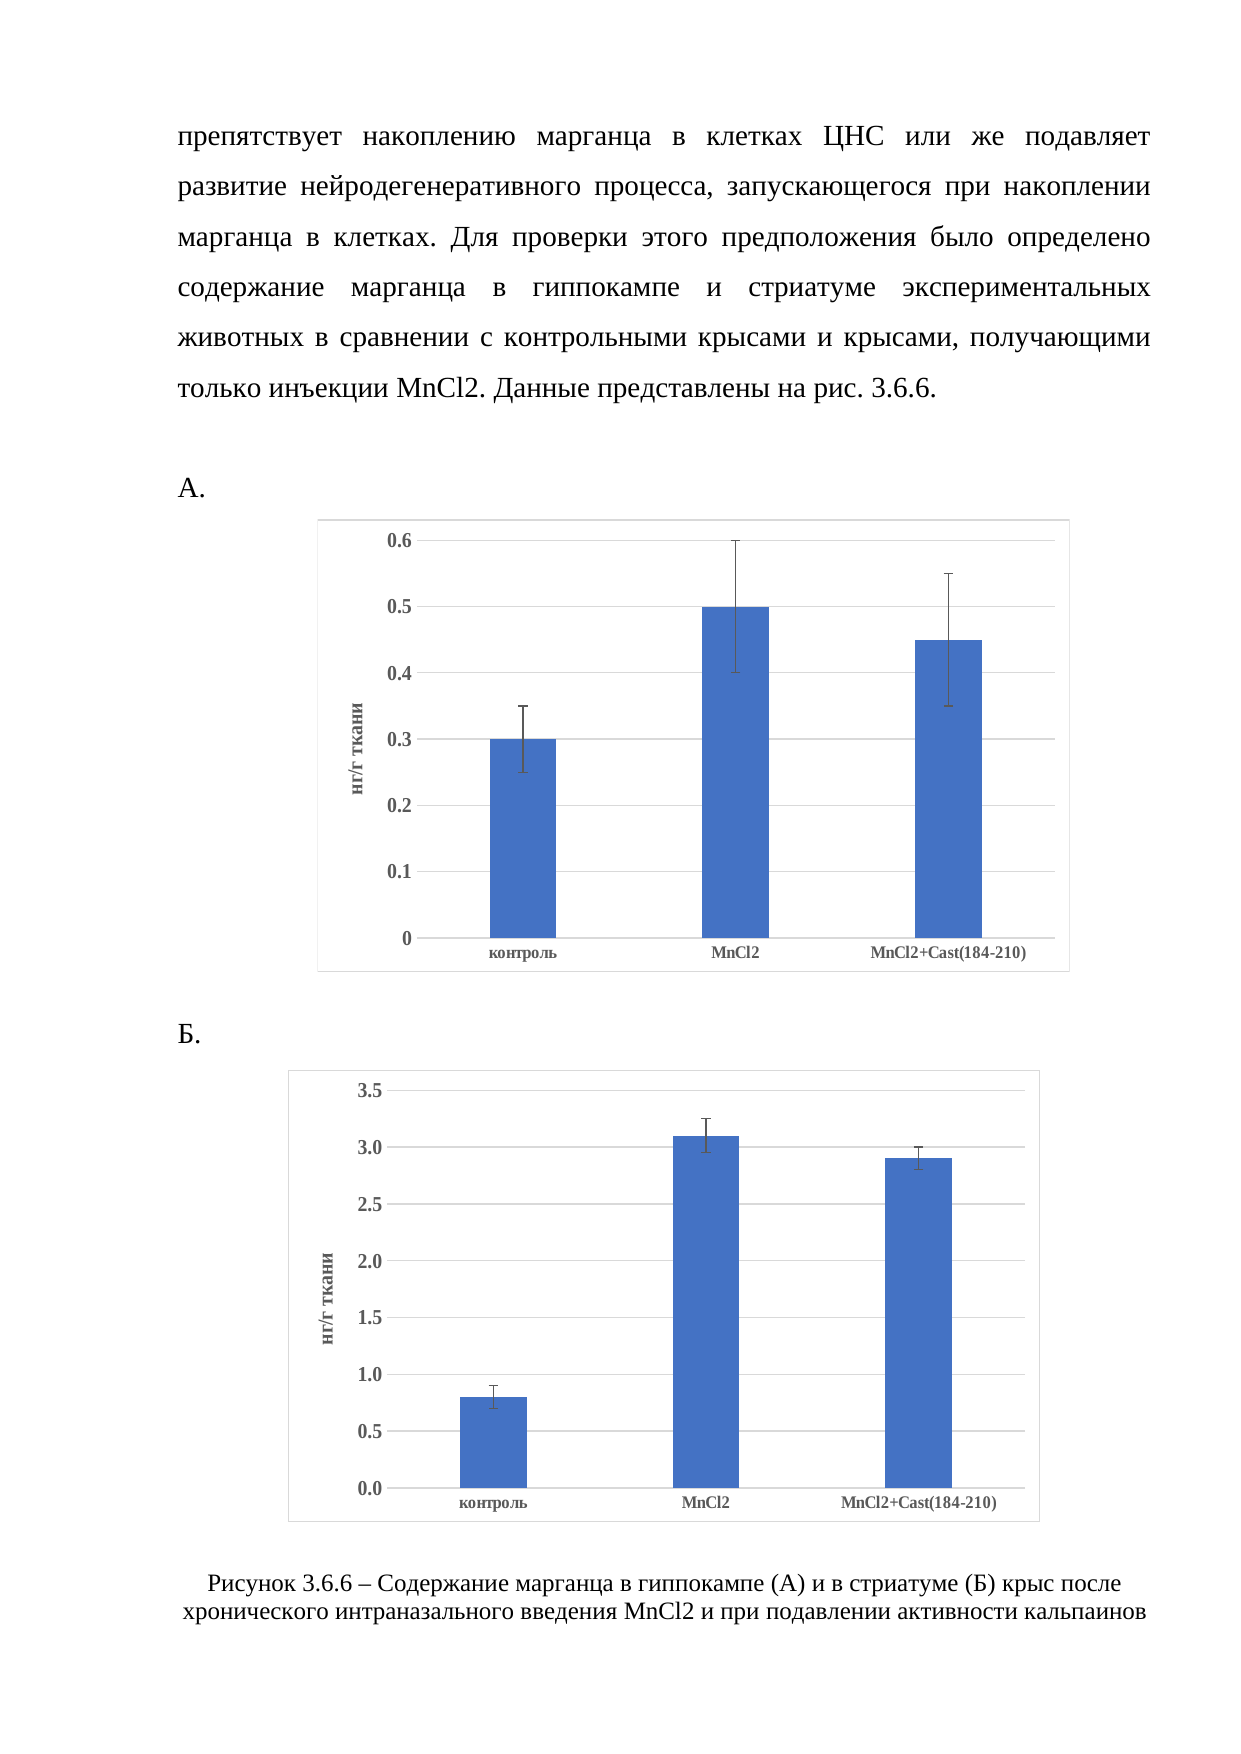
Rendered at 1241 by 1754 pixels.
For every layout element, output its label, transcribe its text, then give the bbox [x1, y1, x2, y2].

text А. [177, 470, 1152, 504]
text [177, 1568, 1152, 1625]
text Б. [177, 1017, 1152, 1050]
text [177, 118, 1152, 403]
